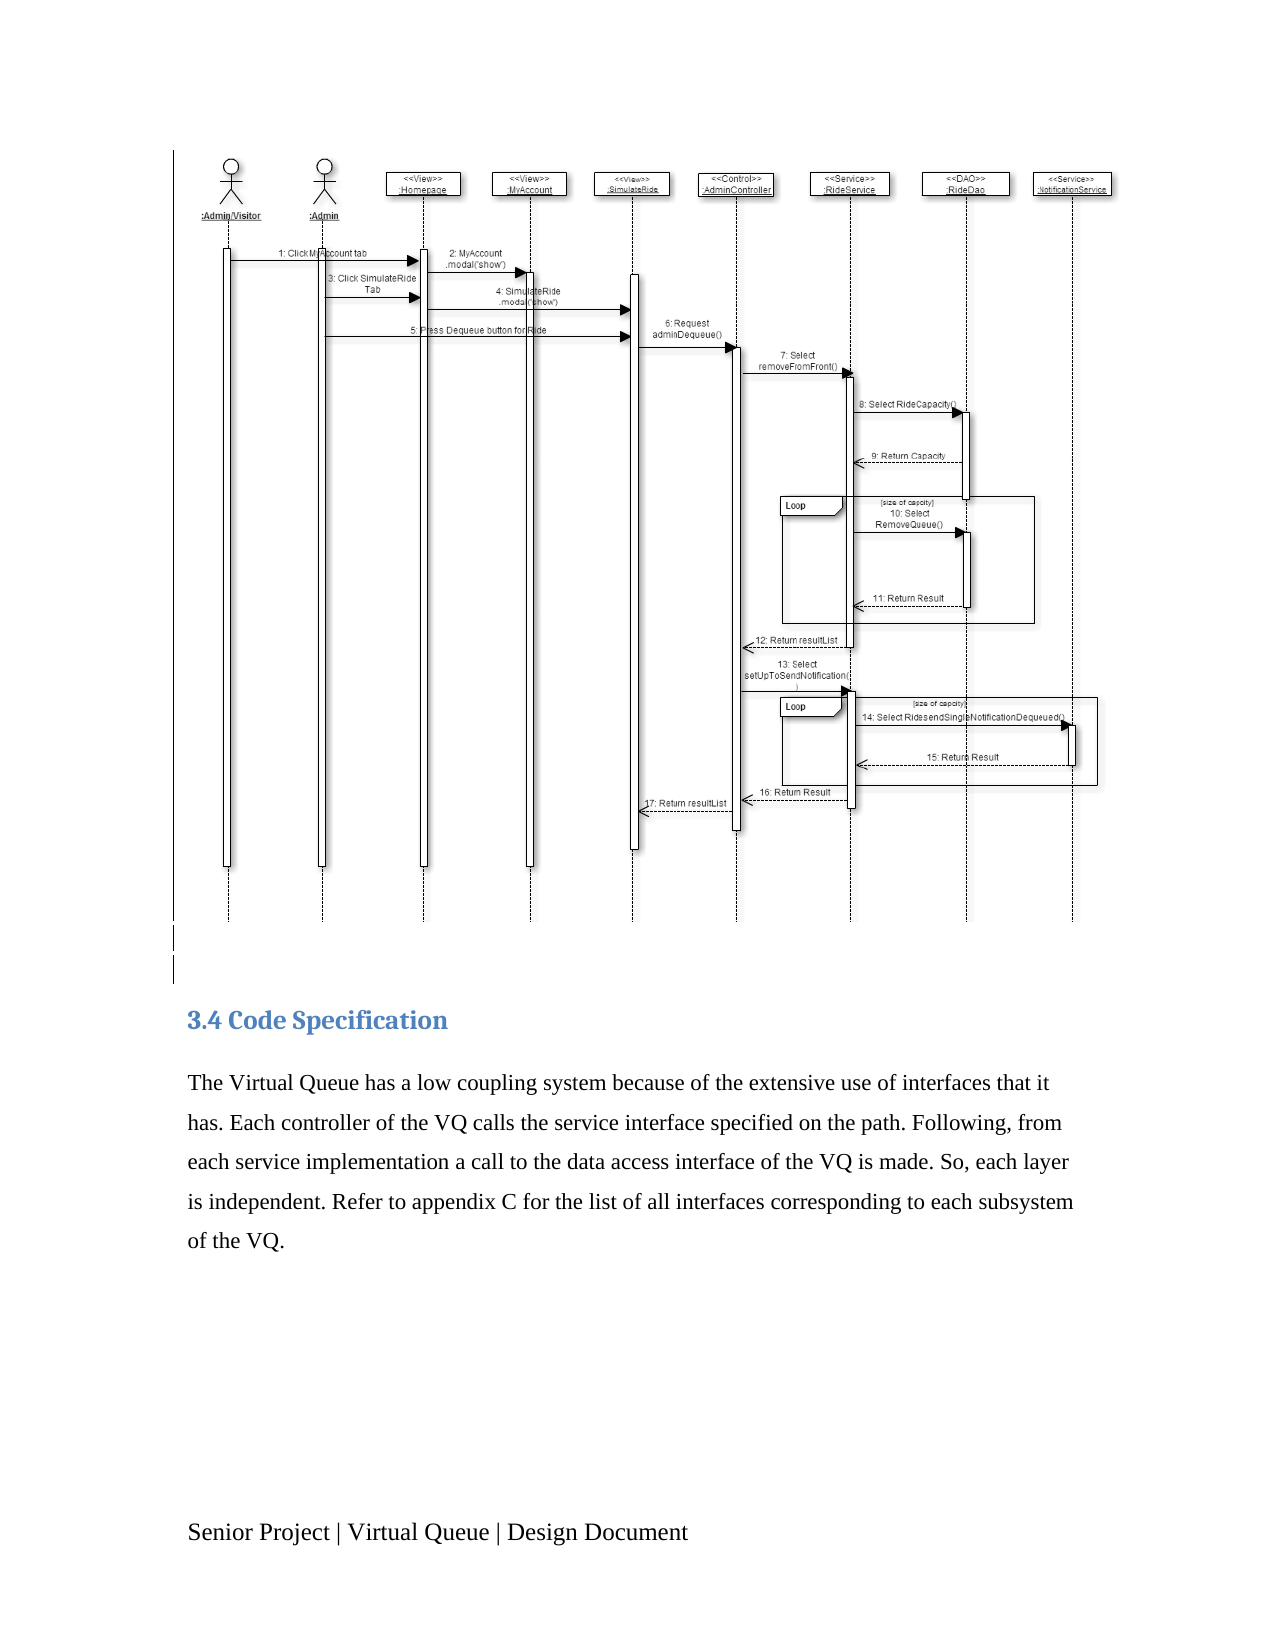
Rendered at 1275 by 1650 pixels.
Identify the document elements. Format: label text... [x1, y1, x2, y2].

text The Virtual Queue has a low coupling system because of the extensive use of interfaces that it has. Each controller of the VQ calls the service interface specified on the path. Following, from each service implementation a call to the data access interface of the VQ is made. So, each layer is independent. Refer to appendix C for the list of all interfaces corresponding to each subsystem of the VQ. [187, 1069, 1087, 1254]
subtitle 3.4 Code Specification [56, 1005, 1087, 1036]
picture [187, 150, 1163, 922]
